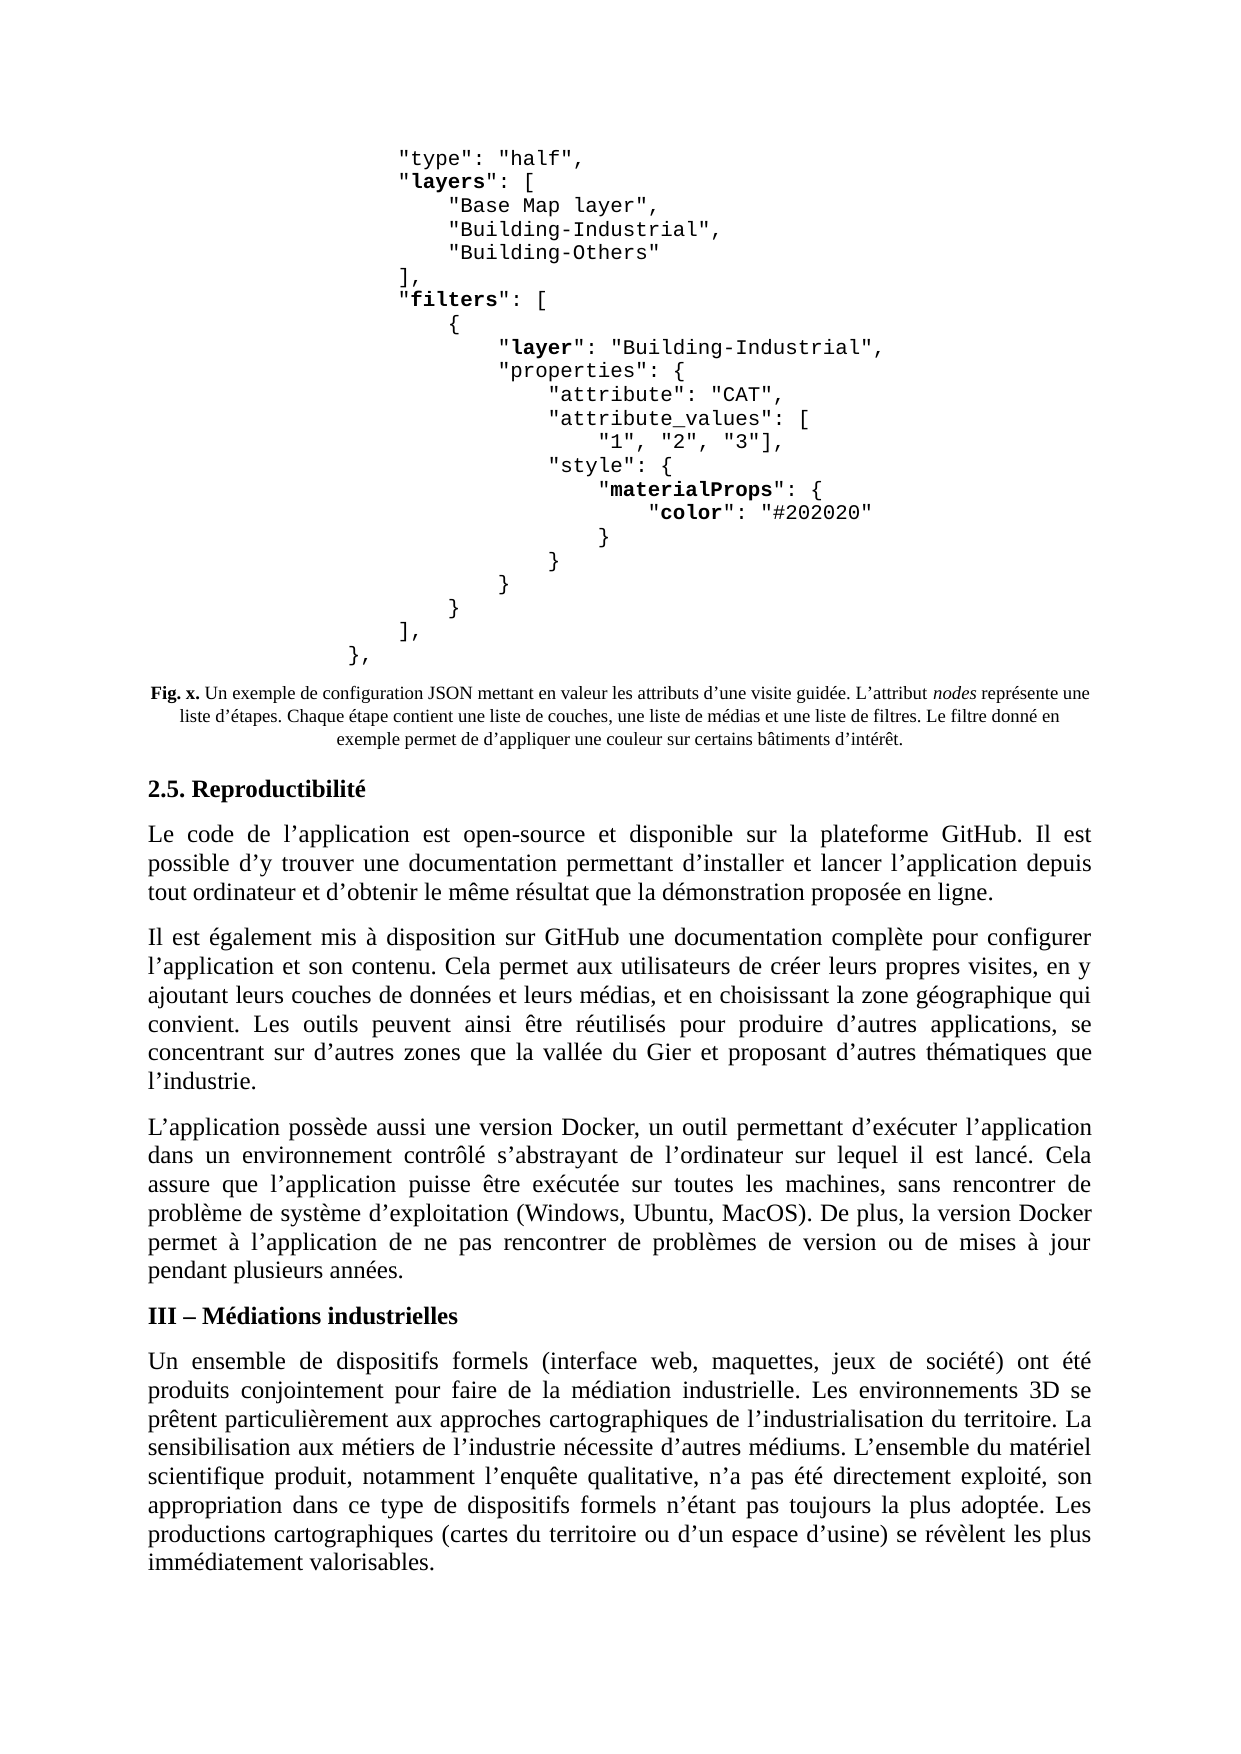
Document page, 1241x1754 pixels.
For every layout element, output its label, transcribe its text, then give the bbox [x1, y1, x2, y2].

text "1", "2", "3"], [148, 431, 1093, 455]
text "Building-Industrial", [148, 218, 1093, 242]
text "attribute": "CAT", [148, 384, 1093, 408]
text "filters": [ [148, 289, 1093, 313]
text Un ensemble de dispositifs formels (interface web, maquettes, jeux de société) ont été produits conjointement pour faire de la médiation industrielle. Les environnements 3D se prêtent particulièrement aux approches cartographiques de l’industrialisation du territoire. La sensibilisation aux métiers de l’industrie nécessite d’autres médiums. L’ensemble du matériel scientifique produit, notamment l’enquête qualitative, n’a pas été directement exploité, son appropriation dans ce type de dispositifs formels n’étant pas toujours la plus adoptée. Les productions cartographiques (cartes du territoire ou d’un espace d’usine) se révèlent les plus immédiatement valorisables. [148, 1346, 1093, 1576]
text "color": "#202020" [148, 502, 1093, 526]
text } [148, 526, 1093, 549]
text "attribute_values": [ [148, 408, 1093, 431]
text "materialProps": { [148, 479, 1093, 502]
text { [148, 313, 1093, 337]
text } [148, 597, 1093, 621]
text "layer": "Building-Industrial", [148, 337, 1093, 360]
text "Base Map layer", [148, 195, 1093, 218]
text } [148, 573, 1093, 597]
text } [148, 549, 1093, 573]
text 2.5. Reproductibilité [148, 774, 1093, 803]
text "style": { [148, 455, 1093, 479]
text "Building-Others" [148, 242, 1093, 266]
text "properties": { [148, 360, 1093, 384]
subtitle III – Médiations industrielles [148, 1301, 1093, 1329]
text Il est également mis à disposition sur GitHub une documentation complète pour configurer l’application et son contenu. Cela permet aux utilisateurs de créer leurs propres visites, en y ajoutant leurs couches de données et leurs médias, et en choisissant la zone géographique qui convient. Les outils peuvent ainsi être réutilisés pour produire d’autres applications, se concentrant sur d’autres zones que la vallée du Gier et proposant d’autres thématiques que l’industrie. [148, 922, 1093, 1095]
text Le code de l’application est open-source et disponible sur la plateforme GitHub. Il est possible d’y trouver une documentation permettant d’installer et lancer l’application depuis tout ordinateur et d’obtenir le même résultat que la démonstration proposée en ligne. [148, 819, 1093, 906]
text "layers": [ [148, 171, 1093, 195]
text L’application possède aussi une version Docker, un outil permettant d’exécuter l’application dans un environnement contrôlé s’abstrayant de l’ordinateur sur lequel il est lancé. Cela assure que l’application puisse être exécutée sur toutes les machines, sans rencontrer de problème de système d’exploitation (Windows, Ubuntu, MacOS). De plus, la version Docker permet à l’application de ne pas rencontrer de problèmes de version ou de mises à jour pendant plusieurs années. [148, 1112, 1093, 1284]
text ], [148, 621, 1093, 644]
text ], [148, 266, 1093, 289]
text "type": "half", [148, 148, 1093, 171]
text Fig. x. Un exemple de configuration JSON mettant en valeur les attributs d’une visite guidée. L’attribut nodes représente une liste d’étapes. Chaque étape contient une liste de couches, une liste de médias et une liste de filtres. Le filtre donné en exemple permet de d’appliquer une couleur sur certains bâtiments d’intérêt. [148, 680, 1093, 749]
text }, [148, 644, 1093, 668]
